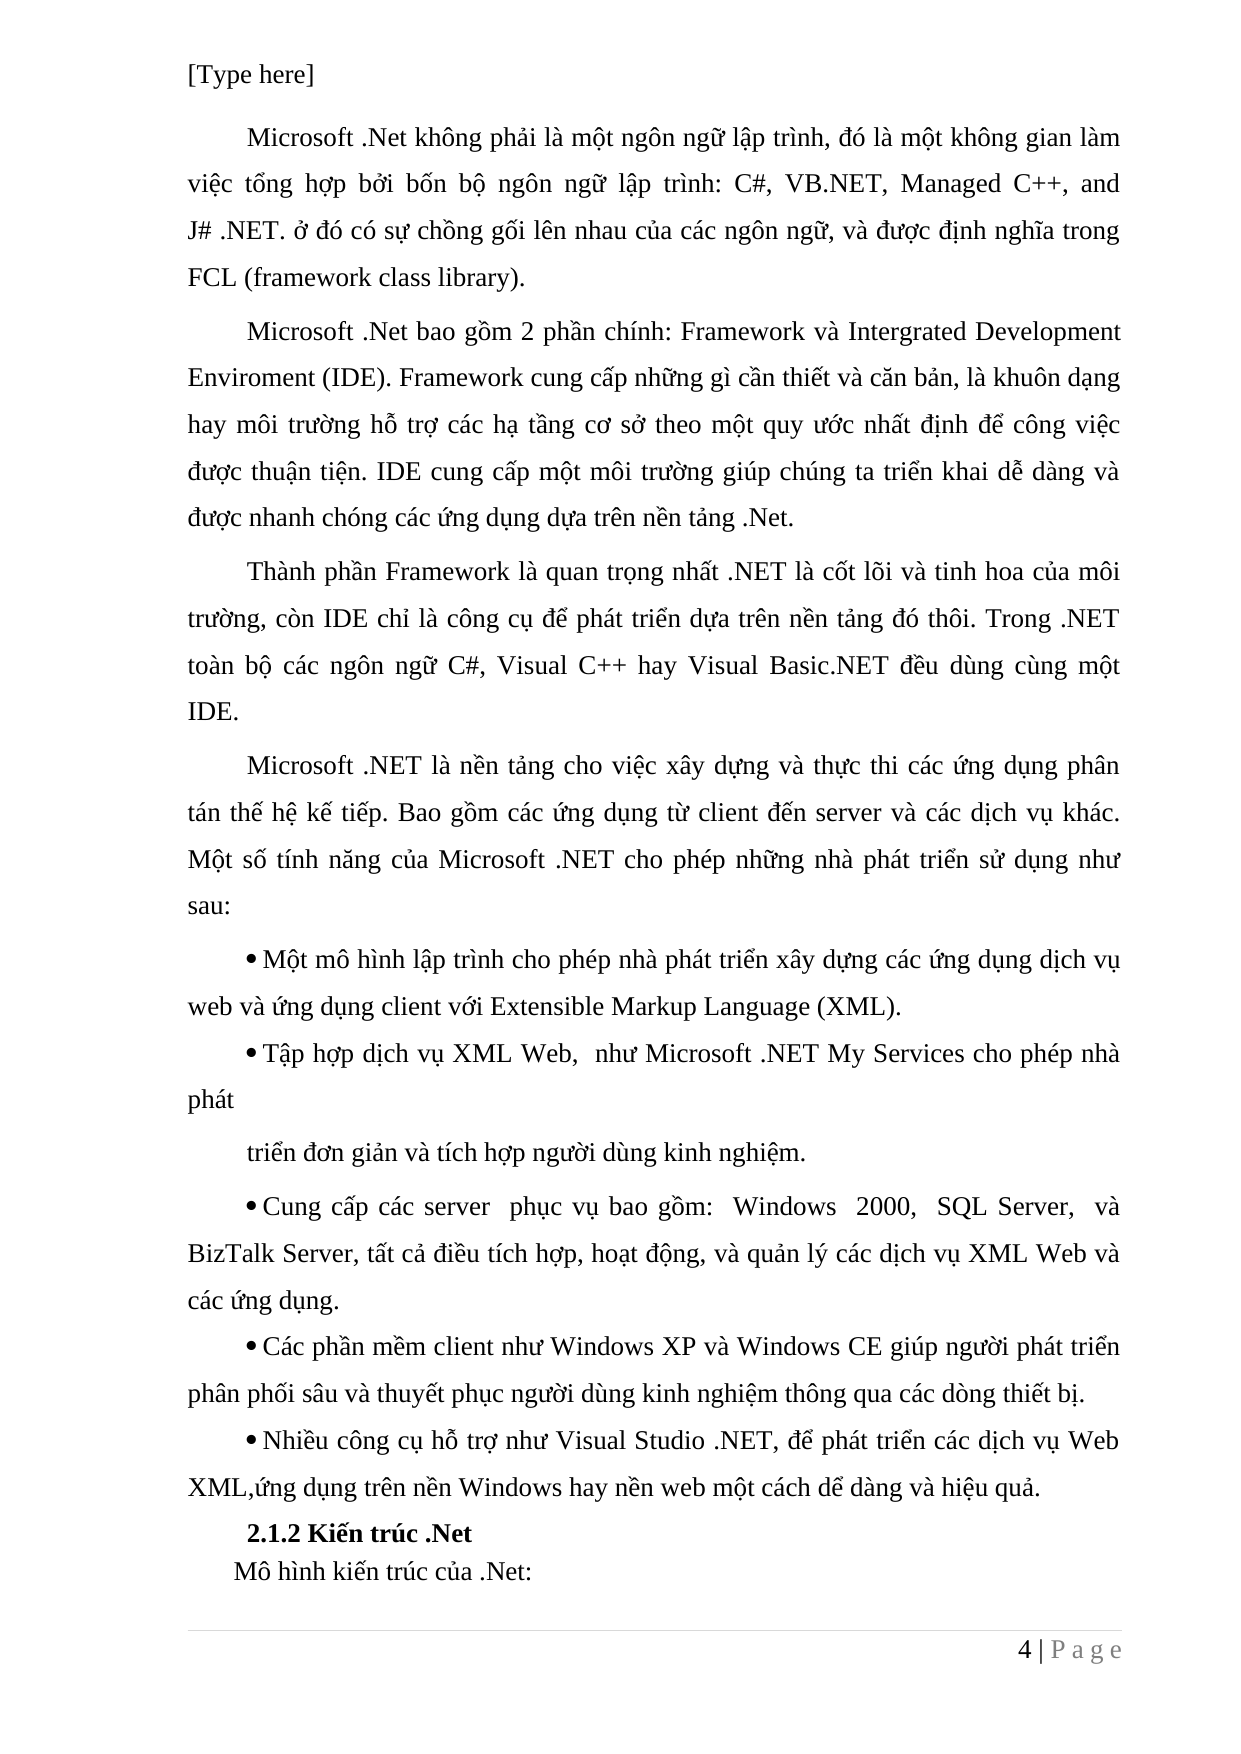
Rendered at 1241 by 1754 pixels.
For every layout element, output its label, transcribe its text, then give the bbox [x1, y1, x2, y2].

text Microsoft .NET là nền tảng cho việc xây dựng và thực thi các ứng dụng phân tán thế hệ kế tiếp. Bao gồm các ứng dụng từ client đến server và các dịch vụ khác. Một số tính năng của Microsoft .NET cho phép những nhà phát triển sử dụng như sau: [187, 749, 1122, 921]
list Nhiều công cụ hỗ trợ như Visual Studio .NET, để phát triển các dịch vụ Web XML,ứng dụng trên nền Windows hay nền web một cách dể dàng và hiệu quả. [187, 1424, 1122, 1502]
text Thành phần Framework là quan trọng nhất .NET là cốt lõi và tinh hoa của môi trường, còn IDE chỉ là công cụ để phát triển dựa trên nền tảng đó thôi. Trong .NET toàn bộ các ngôn ngữ C#, Visual C++ hay Visual Basic.NET đều dùng cùng một IDE. [187, 555, 1122, 727]
list Tập hợp dịch vụ XML Web, như Microsoft .NET My Services cho phép nhà phát [187, 1037, 1122, 1115]
list Các phần mềm client như Windows XP và Windows CE giúp người phát triển phân phối sâu và thuyết phục người dùng kinh nghiệm thông qua các dòng thiết bị. [187, 1331, 1122, 1408]
list Cung cấp các server phục vụ bao gồm: Windows 2000, SQL Server, và BizTalk Server, tất cả điều tích hợp, hoạt động, và quản lý các dịch vụ XML Web và các ứng dụng. [187, 1190, 1122, 1315]
text Microsoft .Net bao gồm 2 phần chính: Framework và Intergrated Development Enviroment (IDE). Framework cung cấp những gì cần thiết và căn bản, là khuôn dạng hay môi trường hỗ trợ các hạ tầng cơ sở theo một quy ước nhất định để công việc được thuận tiện. IDE cung cấp một môi trường giúp chúng ta triển khai dễ dàng và được nhanh chóng các ứng dụng dựa trên nền tảng .Net. [187, 315, 1122, 533]
list Một mô hình lập trình cho phép nhà phát triển xây dựng các ứng dụng dịch vụ web và ứng dụng client với Extensible Markup Language (XML). [187, 943, 1122, 1021]
text triển đơn giản và tích hợp người dùng kinh nghiệm. [187, 1136, 1122, 1168]
text Mô hình kiến trúc của .Net: [187, 1555, 1122, 1586]
text 2.1.2 Kiến trúc .Net [247, 1517, 1122, 1548]
text Microsoft .Net không phải là một ngôn ngữ lập trình, đó là một không gian làm việc tổng hợp bởi bốn bộ ngôn ngữ lập trình: C#, VB.NET, Managed C++, and J# .NET. ở đó có sự chồng gối lên nhau của các ngôn ngữ, và được định nghĩa trong FCL (framework class library). [187, 121, 1122, 292]
